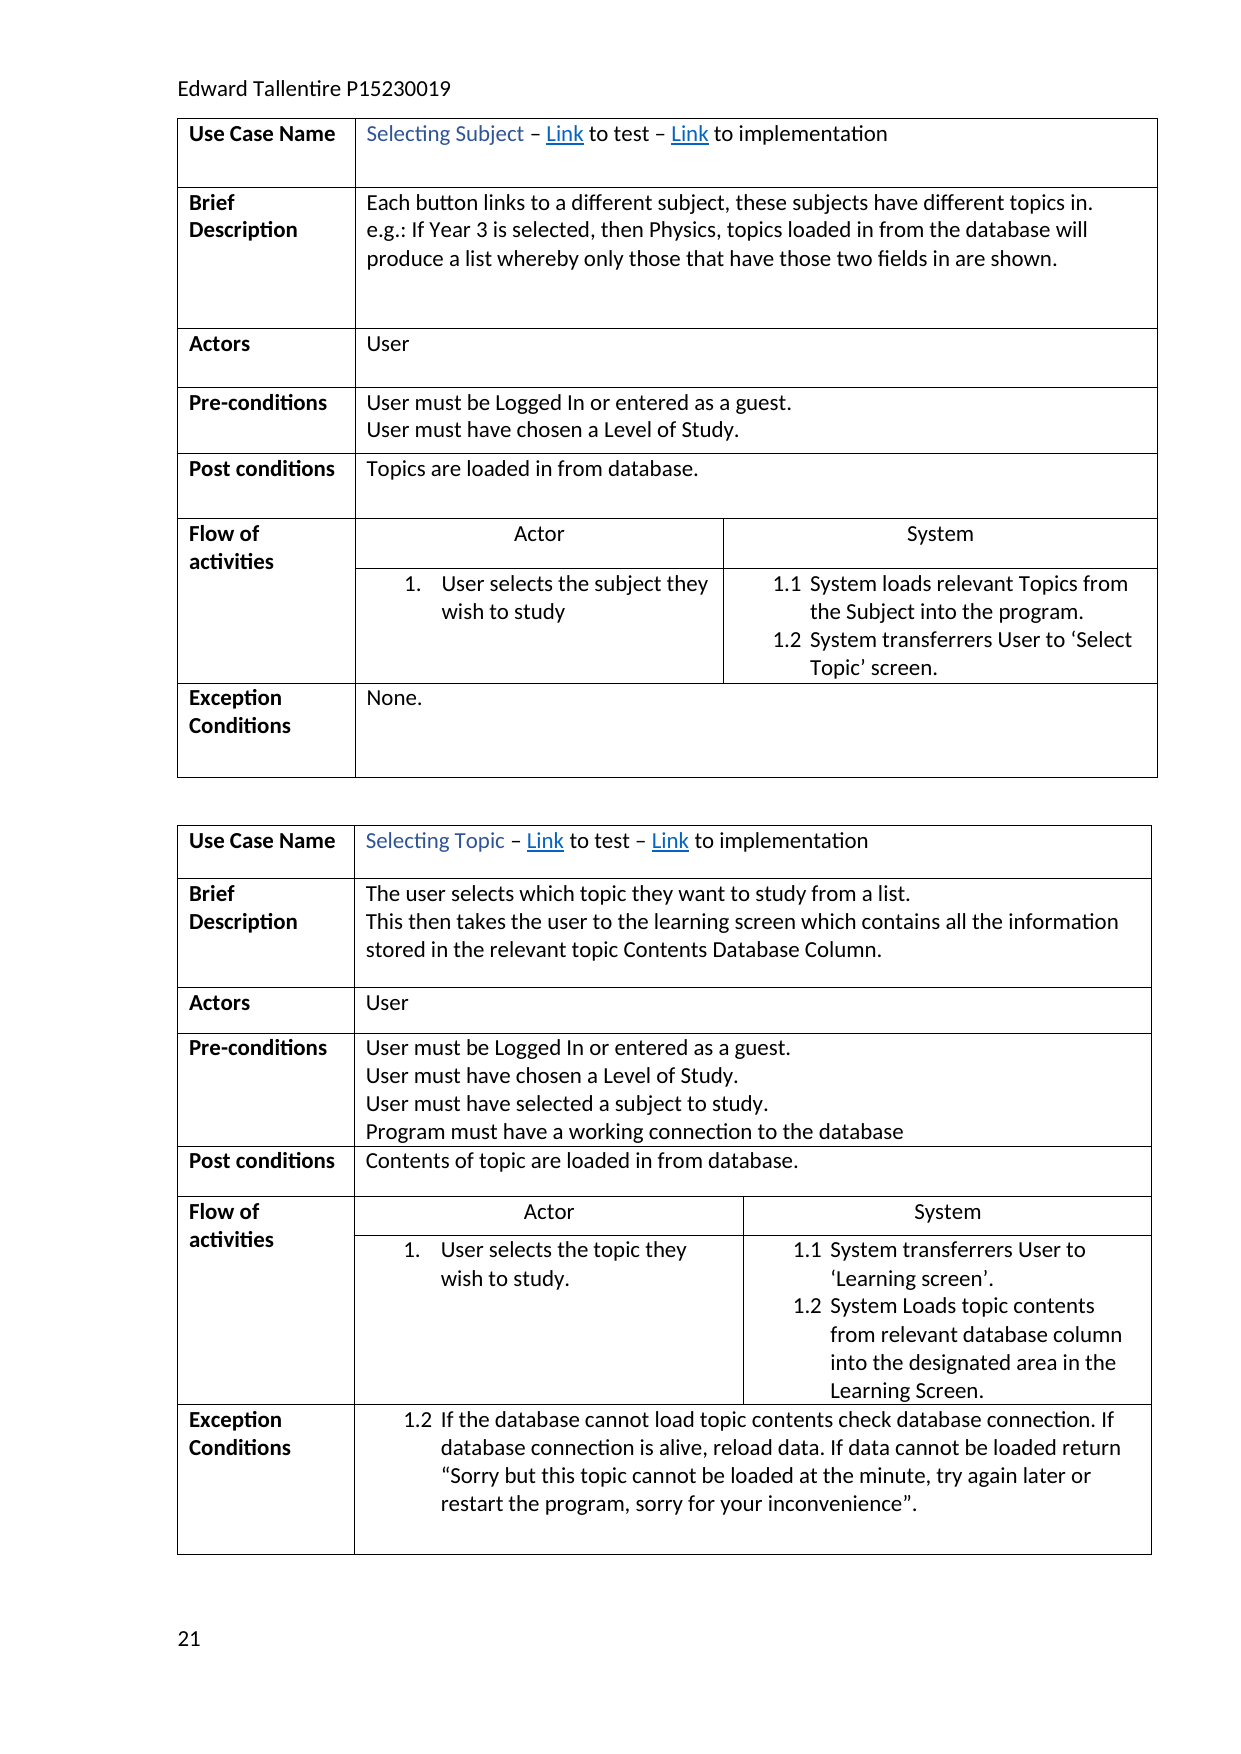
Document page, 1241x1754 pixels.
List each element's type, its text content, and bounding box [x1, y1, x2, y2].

table_cell Exception Conditions [178, 684, 355, 777]
table_cell None. [356, 684, 1157, 777]
table_cell Topics are loaded in from database. [356, 454, 1157, 518]
table_cell Actor [356, 519, 723, 568]
table_cell User must be Logged In or entered as a guest. User must have chosen a Level of Study. [356, 388, 1157, 453]
table_cell Actor [355, 1197, 743, 1234]
table_cell Flow of activities [178, 1197, 354, 1404]
table_cell Exception Conditions [178, 1405, 354, 1553]
table_cell Pre-conditions [178, 388, 355, 453]
table_cell If the database cannot load topic contents check database connection. If database connection is alive, reload data. If data cannot be loaded return “Sorry but this topic cannot be loaded at the minute, try again later or restart the program, sorry for your inconvenience”. [355, 1405, 1151, 1553]
table_cell User selects the subject they wish to study [356, 569, 723, 682]
table_cell User [355, 988, 1151, 1032]
table_cell Each button links to a different subject, these subjects have different topics in. e.g.: If Year 3 is selected, then Physics, topics loaded in from the database will produce a list whereby only those that have those two fields in are shown. [356, 188, 1157, 328]
table_cell System transferrers User to ‘Learning screen’. System Loads topic contents from relevant database column into the designated area in the Learning Screen. [744, 1236, 1151, 1404]
table_cell System loads relevant Topics from the Subject into the program. System transferrers User to ‘Select Topic’ screen. [724, 569, 1157, 682]
table_cell Actors [178, 329, 355, 387]
table_cell Pre-conditions [178, 1034, 354, 1146]
table_cell Brief Description [178, 188, 355, 328]
table_cell Post conditions [178, 1147, 354, 1196]
table_cell System [724, 519, 1157, 568]
table_header Selecting Topic – Link to test – Link to implementation [355, 826, 1151, 878]
table_cell Contents of topic are loaded in from database. [355, 1147, 1151, 1196]
table_cell User [356, 329, 1157, 387]
table_header Use Case Name [178, 119, 355, 187]
table_cell Flow of activities [178, 519, 355, 682]
table_cell System [744, 1197, 1151, 1234]
table_cell Actors [178, 988, 354, 1032]
table_cell User selects the topic they wish to study. [355, 1236, 743, 1404]
table_cell The user selects which topic they want to study from a list. This then takes the user to the learning screen which contains all the information stored in the relevant topic Contents Database Column. [355, 879, 1151, 987]
table_cell User must be Logged In or entered as a guest. User must have chosen a Level of Study. User must have selected a subject to study. Program must have a working connection to the database [355, 1034, 1151, 1146]
table_cell Brief Description [178, 879, 354, 987]
table_header Use Case Name [178, 826, 354, 878]
table_cell Post conditions [178, 454, 355, 518]
table_header Selecting Subject – Link to test – Link to implementation [356, 119, 1157, 187]
